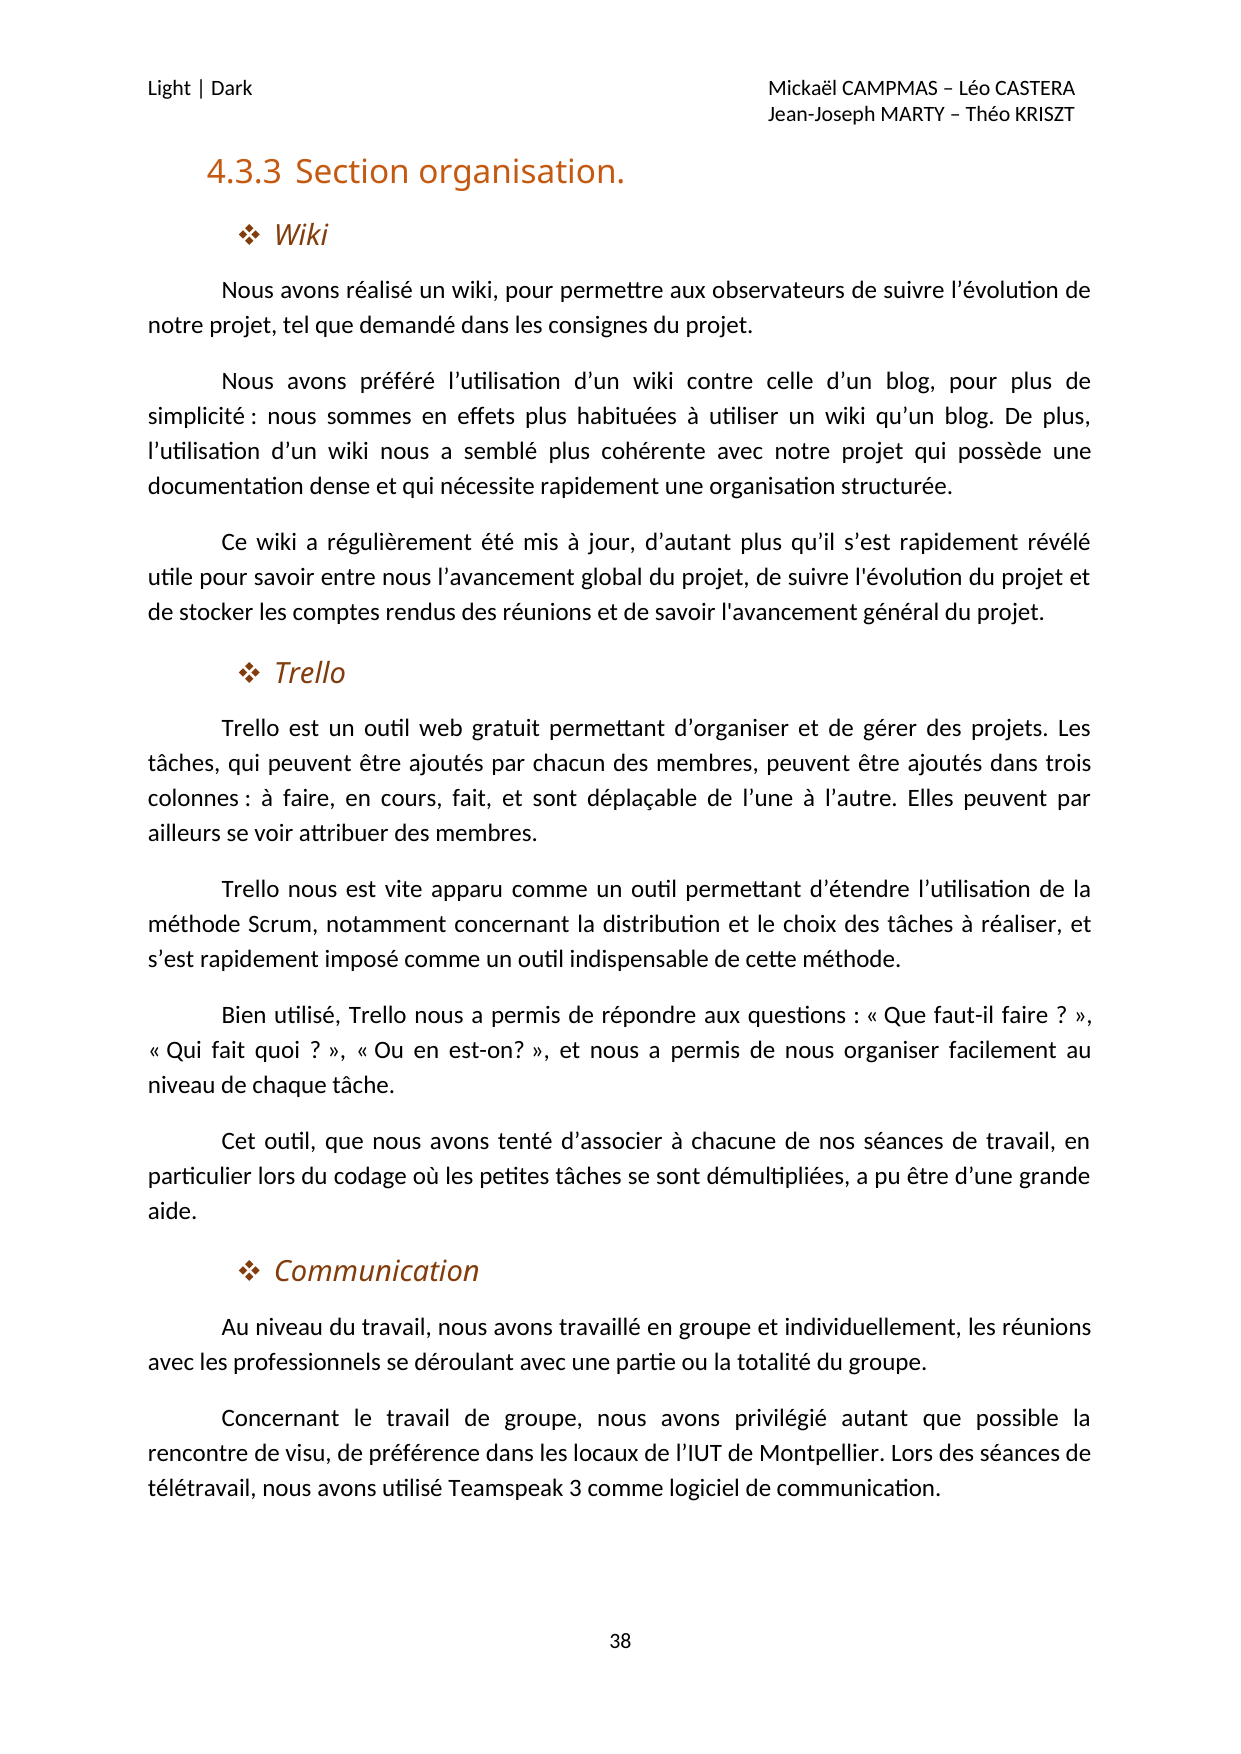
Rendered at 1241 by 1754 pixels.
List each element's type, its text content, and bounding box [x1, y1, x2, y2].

text Nous avons réalisé un wiki, pour permettre aux observateurs de suivre l’évolution de notre projet, tel que demandé dans les consignes du projet. [148, 274, 1093, 340]
text Au niveau du travail, nous avons travaillé en groupe et individuellement, les réunions avec les professionnels se déroulant avec une partie ou la totalité du groupe. [148, 1311, 1093, 1377]
text Trello nous est vite apparu comme un outil permettant d’étendre l’utilisation de la méthode Scrum, notamment concernant la distribution et le choix des tâches à réaliser, et s’est rapidement imposé comme un outil indispensable de cette méthode. [148, 873, 1093, 974]
subtitle Trello [236, 652, 1093, 692]
text Ce wiki a régulièrement été mis à jour, d’autant plus qu’il s’est rapidement révélé utile pour savoir entre nous l’avancement global du projet, de suivre l'évolution du projet et de stocker les comptes rendus des réunions et de savoir l'avancement général du projet. [148, 526, 1093, 627]
text Trello est un outil web gratuit permettant d’organiser et de gérer des projets. Les tâches, qui peuvent être ajoutés par chacun des membres, peuvent être ajoutés dans trois colonnes : à faire, en cours, fait, et sont déplaçable de l’une à l’autre. Elles peuvent par ailleurs se voir attribuer des membres. [148, 712, 1093, 848]
subtitle Section organisation. [207, 148, 1093, 193]
text Nous avons préféré l’utilisation d’un wiki contre celle d’un blog, pour plus de simplicité : nous sommes en effets plus habituées à utiliser un wiki qu’un blog. De plus, l’utilisation d’un wiki nous a semblé plus cohérente avec notre projet qui possède une documentation dense et qui nécessite rapidement une organisation structurée. [148, 365, 1093, 501]
text Cet outil, que nous avons tenté d’associer à chacune de nos séances de travail, en particulier lors du codage où les petites tâches se sont démultipliées, a pu être d’une grande aide. [148, 1125, 1093, 1225]
subtitle Communication [236, 1251, 1093, 1290]
text Bien utilisé, Trello nous a permis de répondre aux questions : « Que faut-il faire ? », « Qui fait quoi ? », « Ou en est-on? », et nous a permis de nous organiser facilement au niveau de chaque tâche. [148, 999, 1093, 1099]
subtitle Wiki [236, 214, 1093, 253]
text Concernant le travail de groupe, nous avons privilégié autant que possible la rencontre de visu, de préférence dans les locaux de l’IUT de Montpellier. Lors des séances de télétravail, nous avons utilisé Teamspeak 3 comme logiciel de communication. [148, 1402, 1093, 1503]
